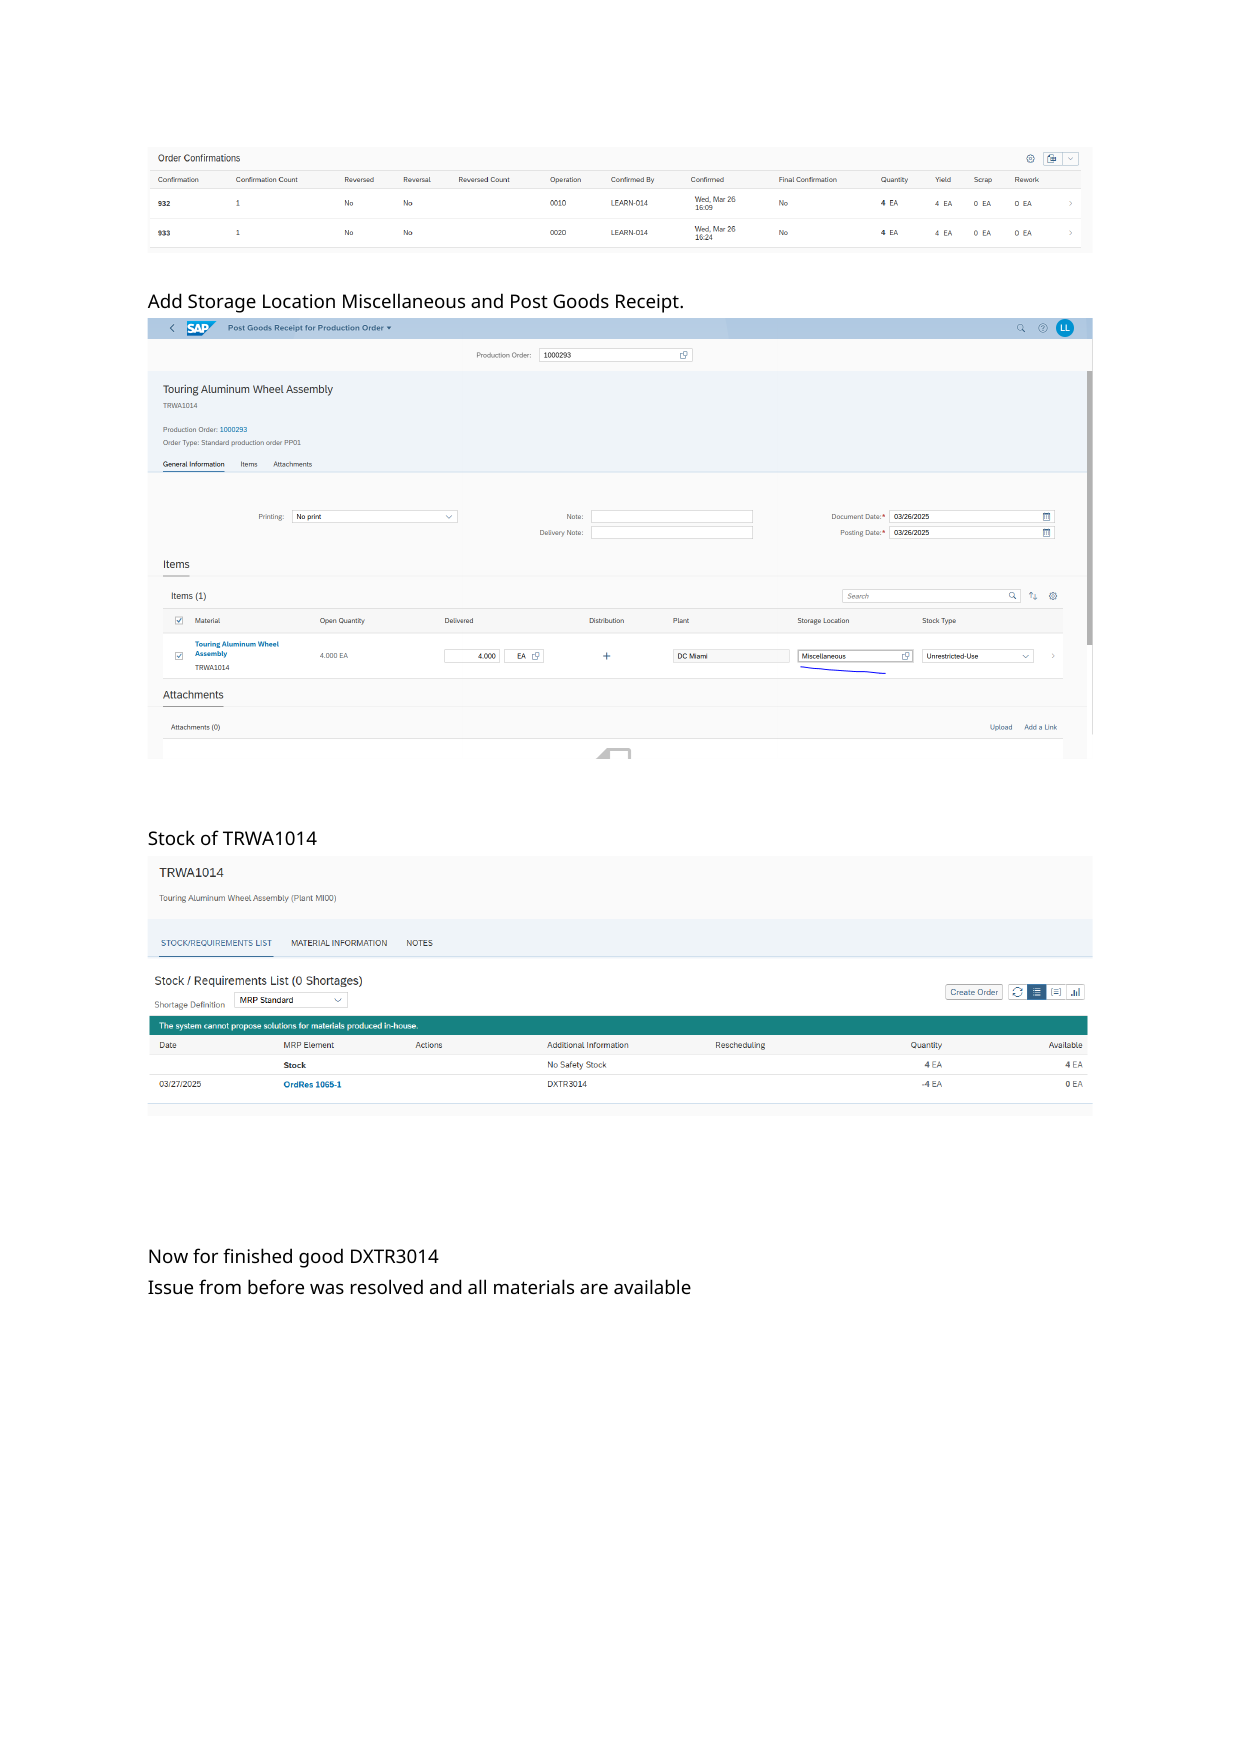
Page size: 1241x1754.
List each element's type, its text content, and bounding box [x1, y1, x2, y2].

picture [147, 318, 1093, 759]
text Add Storage Location Miscellaneous and Post Goods Receipt. [148, 288, 1093, 313]
picture [147, 856, 1093, 1116]
text Issue from before was resolved and all materials are available [148, 1274, 1093, 1299]
text Now for finished good DXTR3014 [148, 1243, 1093, 1269]
text Stock of TRWA1014 [148, 825, 1093, 851]
picture [147, 147, 1093, 253]
